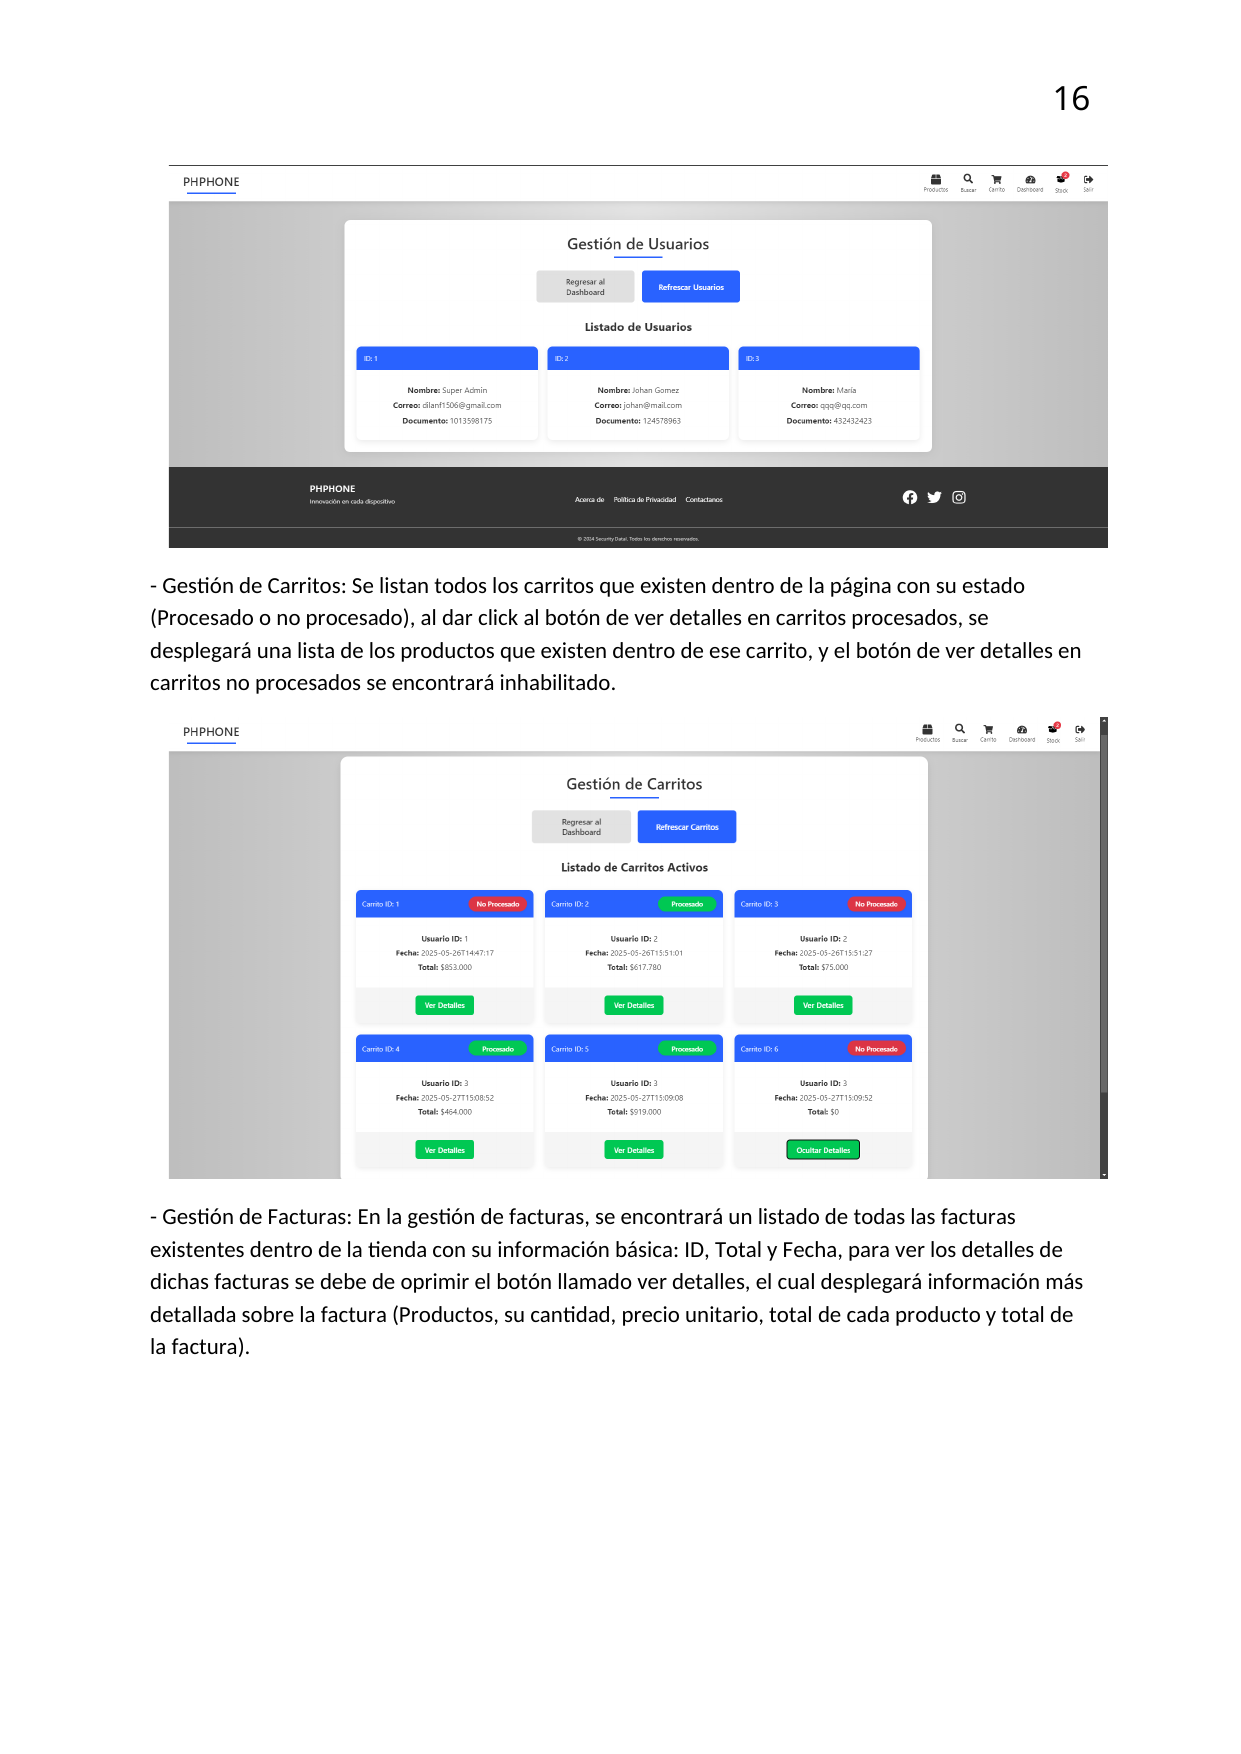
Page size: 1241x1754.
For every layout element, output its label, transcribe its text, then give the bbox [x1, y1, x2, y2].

text - Gestión de Carritos: Se listan todos los carritos que existen dentro de la página con su estado (Procesado o no procesado), al dar click al botón de ver detalles en carritos procesados, se desplegará una lista de los productos que existen dentro de ese carrito, y el botón de ver detalles en carritos no procesados se encontrará inhabilitado. [150, 571, 1090, 696]
text - Gestión de Facturas: En la gestión de facturas, se encontrará un listado de todas las facturas existentes dentro de la tienda con su información básica: ID, Total y Fecha, para ver los detalles de dichas facturas se debe de oprimir el botón llamado ver detalles, el cual desplegará información más detallada sobre la factura (Productos, su cantidad, precio unitario, total de cada producto y total de la factura). [150, 1202, 1090, 1360]
